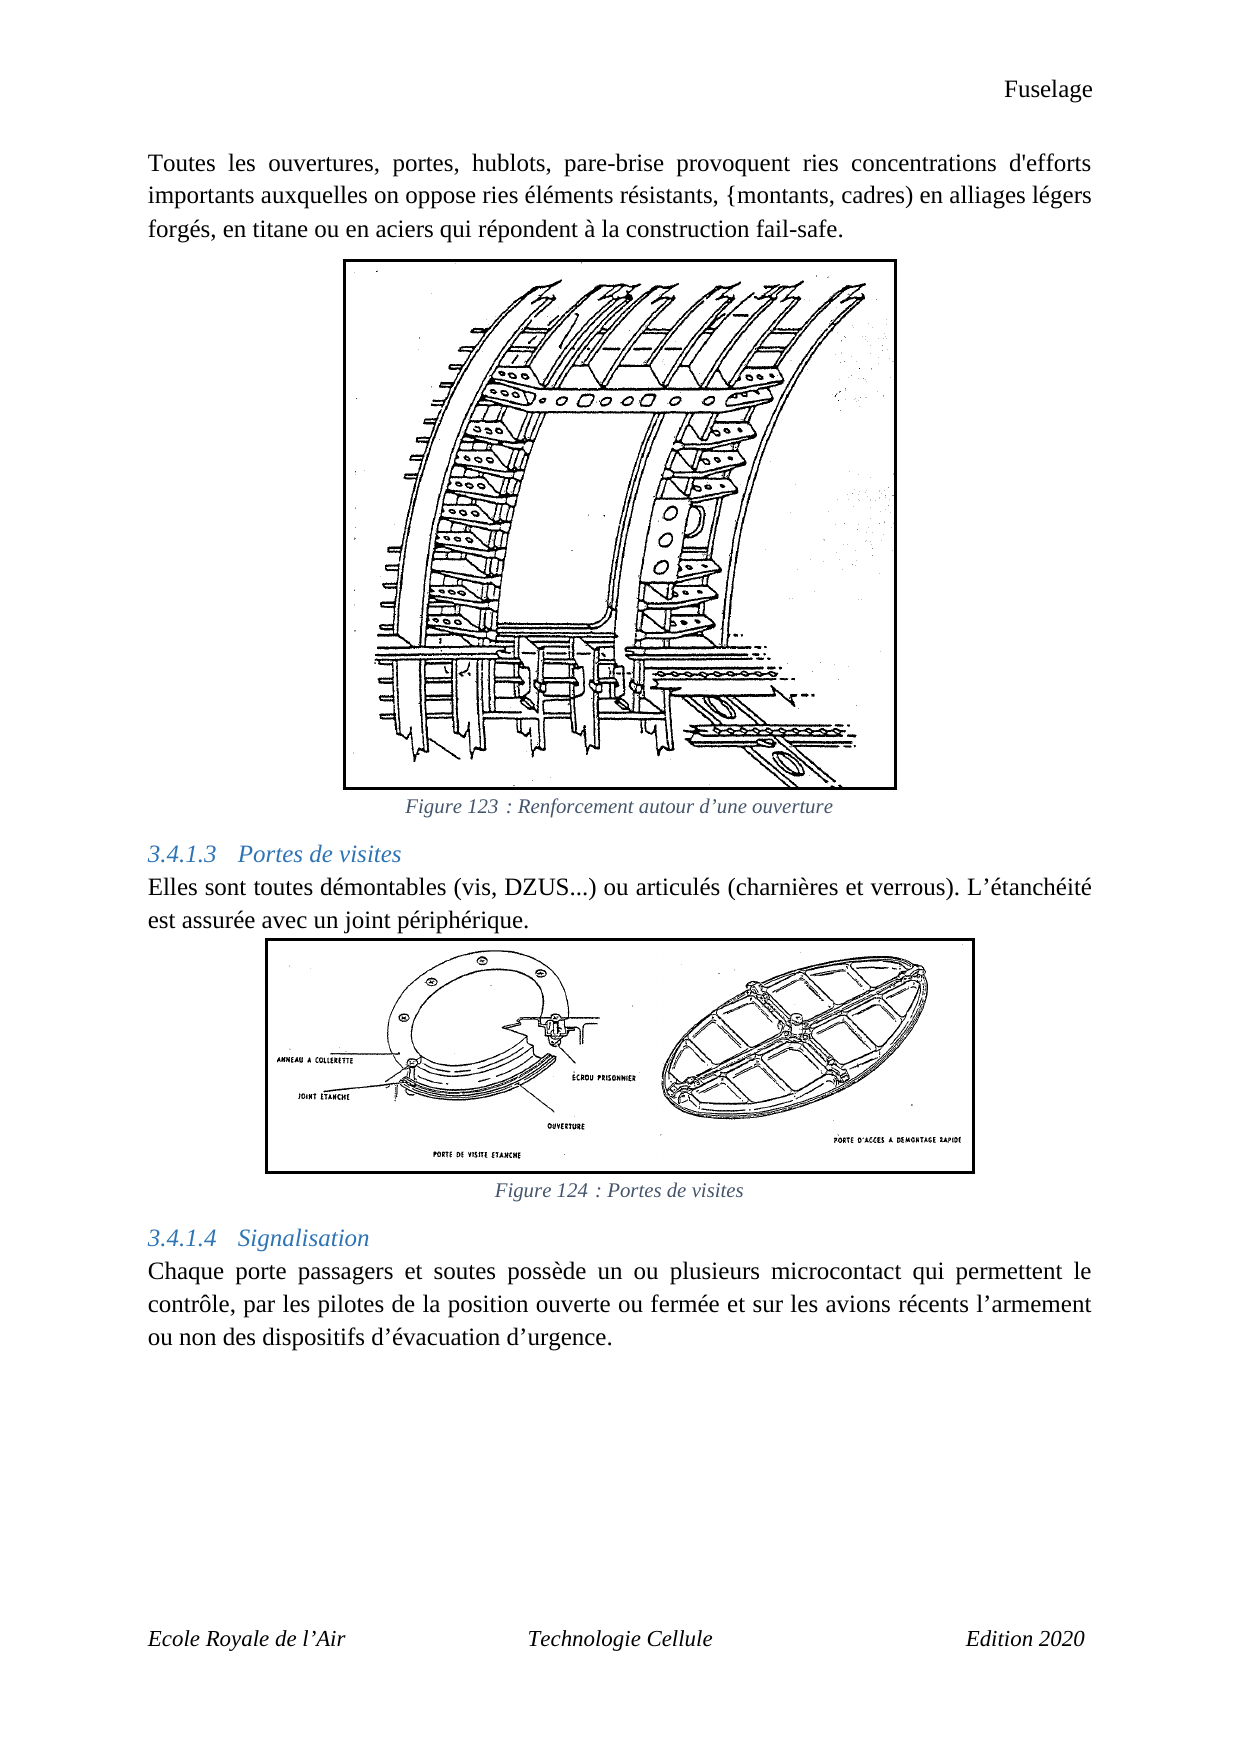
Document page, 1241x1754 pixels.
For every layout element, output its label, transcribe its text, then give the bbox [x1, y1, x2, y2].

text Chaque porte passagers et soutes possède un ou plusieurs microcontact qui permettent le contrôle, par les pilotes de la position ouverte ou fermée et sur les avions récents l’armement ou non des dispositifs d’évacuation d’urgence. [148, 1256, 1093, 1351]
text Toutes les ouvertures, portes, hublots, pare-brise provoquent ries concentrations d'efforts importants auxquelles on oppose ries éléments résistants, {montants, cadres) en alliages légers forgés, en titane ou en aciers qui répondent à la construction fail-safe. [148, 148, 1093, 242]
subtitle Portes de visites [148, 839, 1093, 868]
subtitle Signalisation [148, 1223, 1093, 1252]
text Elles sont toutes démontables (vis, DZUS...) ou articulés (charnières et verrous). L’étanchéité est assurée avec un joint périphérique. [148, 872, 1093, 934]
